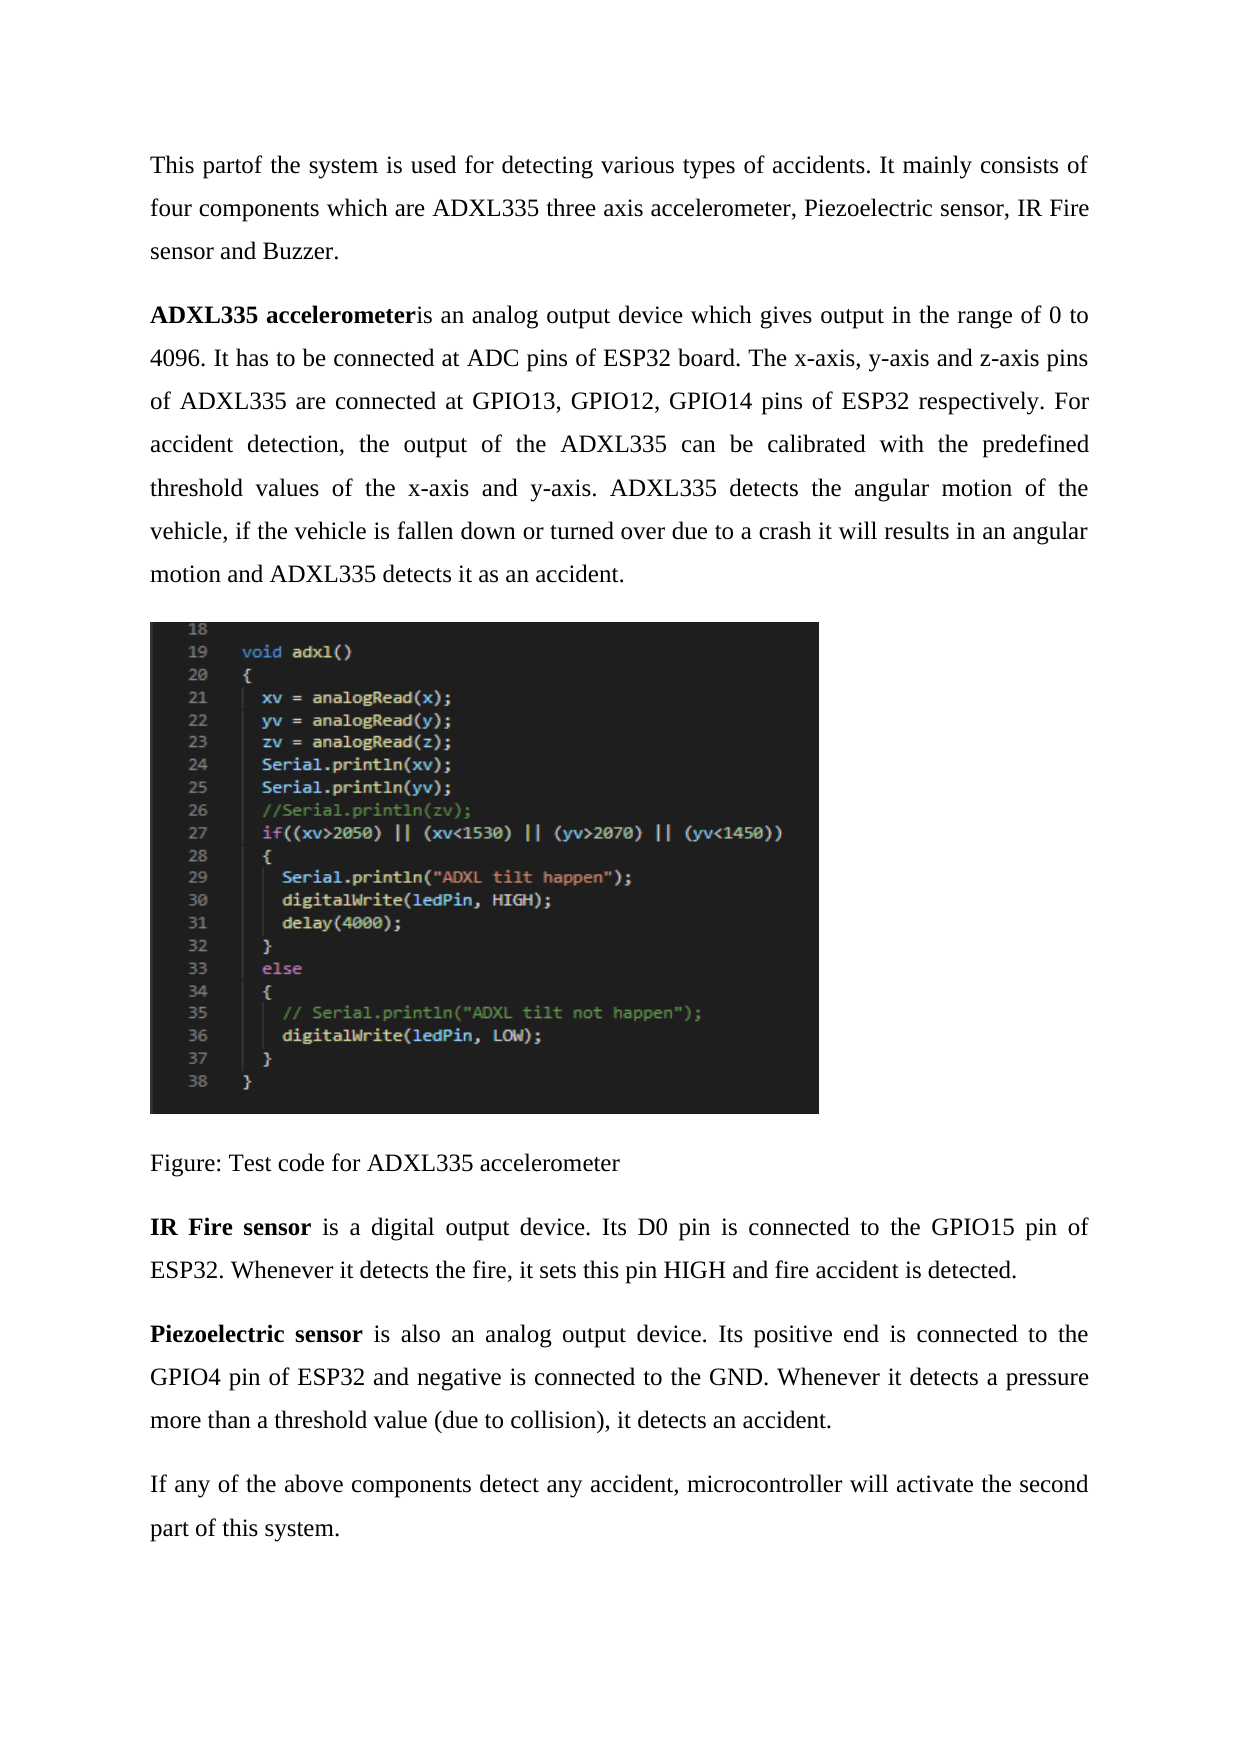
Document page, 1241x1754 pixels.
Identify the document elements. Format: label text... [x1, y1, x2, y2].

text Piezoelectric sensor is also an analog output device. Its positive end is connected to the GPIO4 pin of ESP32 and negative is connected to the GND. Whenever it detects a pressure more than a threshold value (due to collision), it detects an accident. [150, 1319, 1090, 1434]
text If any of the above components detect any accident, microcontroller will activate the second part of this system. [150, 1469, 1090, 1541]
text ADXL335 accelerometeris an analog output device which gives output in the range of 0 to 4096. It has to be connected at ADC pins of ESP32 board. The x-axis, y-axis and z-axis pins of ADXL335 are connected at GPIO13, GPIO12, GPIO14 pins of ESP32 respectively. For accident detection, the output of the ADXL335 can be calibrated with the predefined threshold values of the x-axis and y-axis. ADXL335 detects the angular motion of the vehicle, if the vehicle is fallen down or turned over due to a crash it will results in an angular motion and ADXL335 detects it as an accident. [150, 300, 1090, 588]
text Figure: Test code for ADXL335 accelerometer [150, 1148, 1090, 1177]
picture [150, 622, 819, 1114]
text This partof the system is used for detecting various types of accidents. It mainly consists of four components which are ADXL335 three axis accelerometer, Piezoelectric sensor, IR Fire sensor and Buzzer. [150, 150, 1090, 265]
text IR Fire sensor is a digital output device. Its D0 pin is connected to the GPIO15 pin of ESP32. Whenever it detects the fire, it sets this pin HIGH and fire accident is detected. [150, 1212, 1090, 1284]
